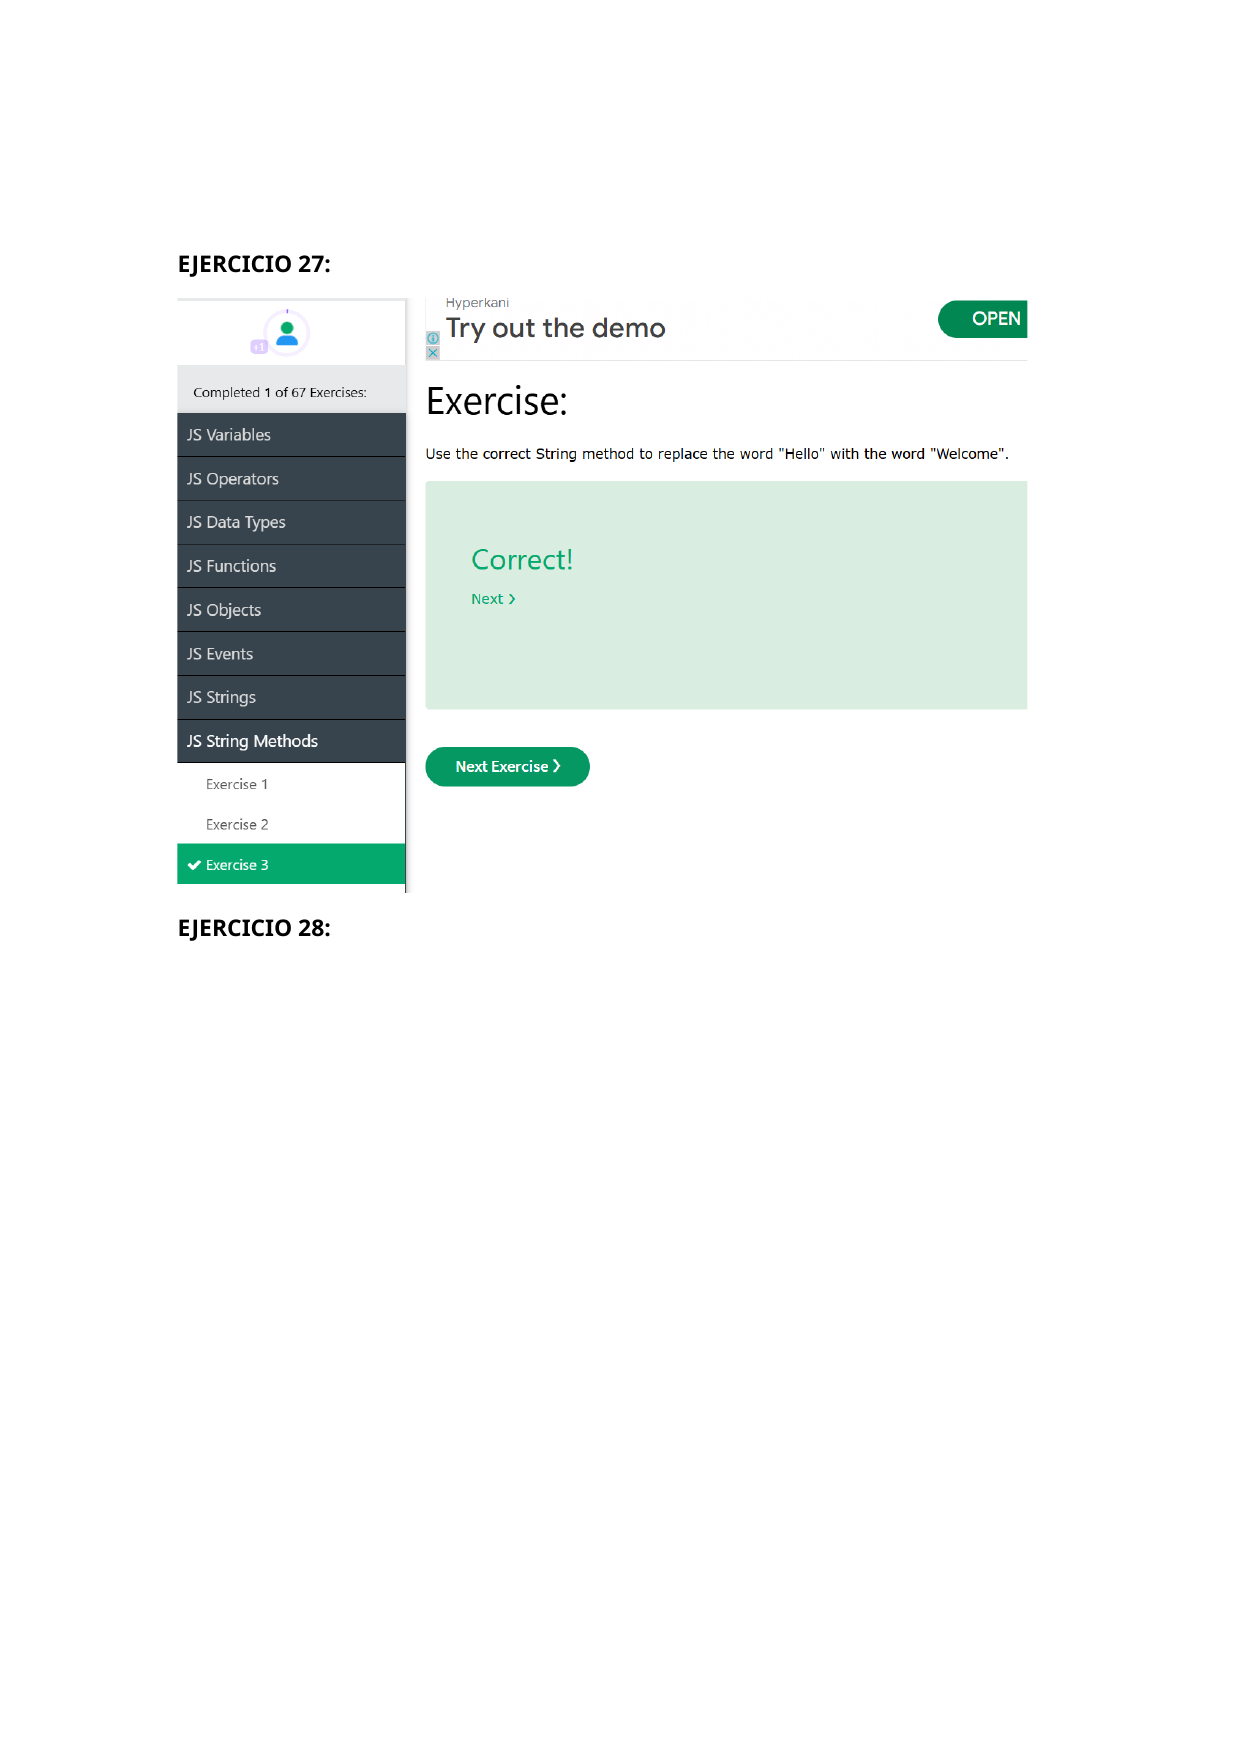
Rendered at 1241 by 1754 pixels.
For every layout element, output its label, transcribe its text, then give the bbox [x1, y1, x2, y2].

text EJERCICIO 27: [177, 248, 1063, 280]
text EJERCICIO 28: [177, 912, 1063, 943]
picture [177, 298, 1028, 893]
